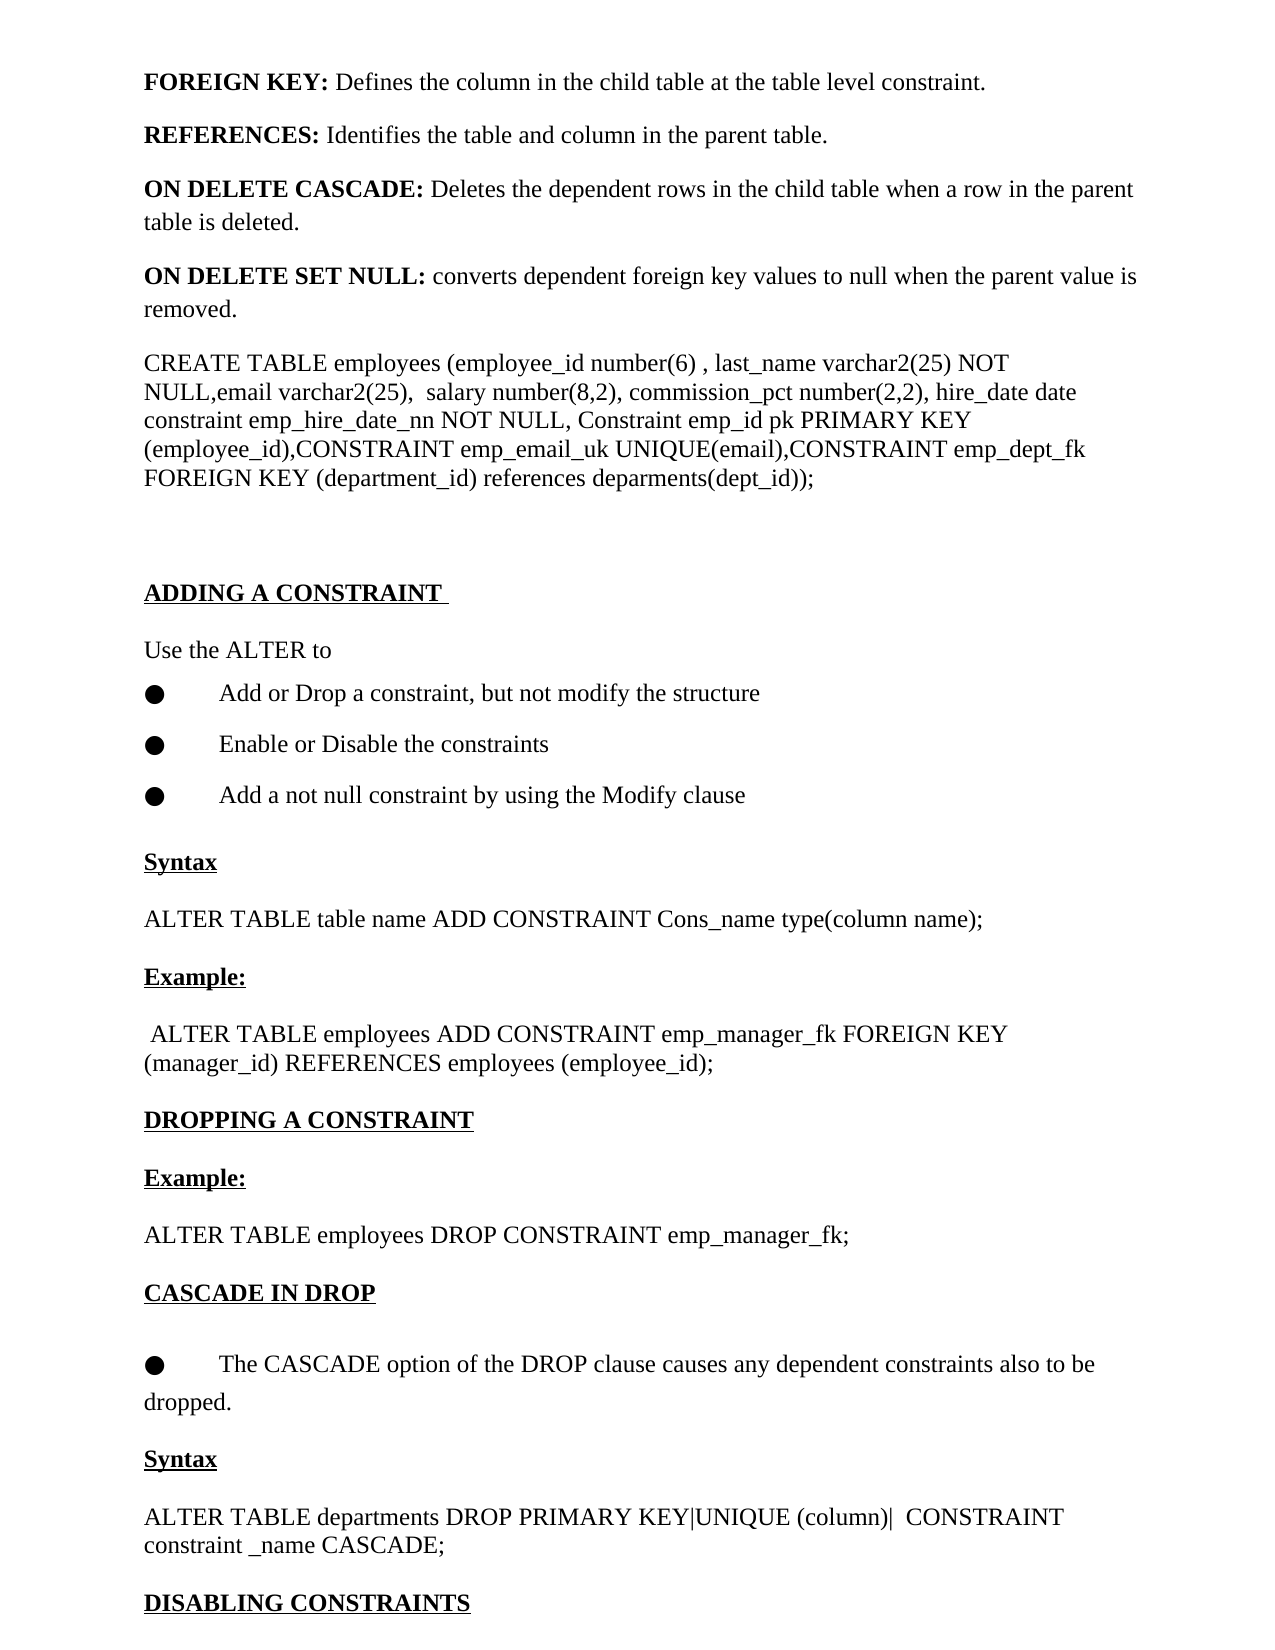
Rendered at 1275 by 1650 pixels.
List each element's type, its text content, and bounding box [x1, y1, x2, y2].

text Syntax [143, 1444, 1144, 1473]
list Add or Drop a constraint, but not modify the structure [143, 664, 1144, 716]
text ADDING A CONSTRAINT [143, 578, 1144, 607]
text ON DELETE CASCADE: Deletes the dependent rows in the child table when a row in the parent table is deleted. [143, 174, 1144, 236]
text Use the ALTER to [143, 636, 1144, 664]
text ALTER TABLE departments DROP PRIMARY KEY|UNIQUE (column)| CONSTRAINT constraint _name CASCADE; [143, 1502, 1144, 1559]
text Example: [143, 1163, 1144, 1192]
text Syntax [143, 847, 1144, 876]
text FOREIGN KEY: Defines the column in the child table at the table level constraint. [143, 67, 1144, 95]
text ALTER TABLE employees ADD CONSTRAINT emp_manager_fk FOREIGN KEY (manager_id) REFERENCES employees (employee_id); [143, 1019, 1144, 1077]
text DISABLING CONSTRAINTS [143, 1588, 1144, 1617]
text DROPPING A CONSTRAINT [143, 1106, 1144, 1134]
text Example: [143, 962, 1144, 991]
text CASCADE IN DROP [143, 1278, 1144, 1307]
list Add a not null constraint by using the Modify clause [143, 767, 1144, 818]
text REFERENCES: Identifies the table and column in the parent table. [143, 120, 1144, 149]
text CREATE TABLE employees (employee_id number(6) , last_name varchar2(25) NOT NULL,email varchar2(25), salary number(8,2), commission_pct number(2,2), hire_date date constraint emp_hire_date_nn NOT NULL, Constraint emp_id pk PRIMARY KEY (employee_id),CONSTRAINT emp_email_uk UNIQUE(email),CONSTRAINT emp_dept_fk FOREIGN KEY (department_id) references deparments(dept_id)); [143, 348, 1144, 492]
text ALTER TABLE table name ADD CONSTRAINT Cons_name type(column name); [143, 904, 1144, 933]
text ON DELETE SET NULL: converts dependent foreign key values to null when the parent value is removed. [143, 261, 1144, 323]
list Enable or Disable the constraints [143, 716, 1144, 767]
list The CASCADE option of the DROP clause causes any dependent constraints also to be dropped. [143, 1336, 1144, 1416]
text ALTER TABLE employees DROP CONSTRAINT emp_manager_fk; [143, 1221, 1144, 1249]
